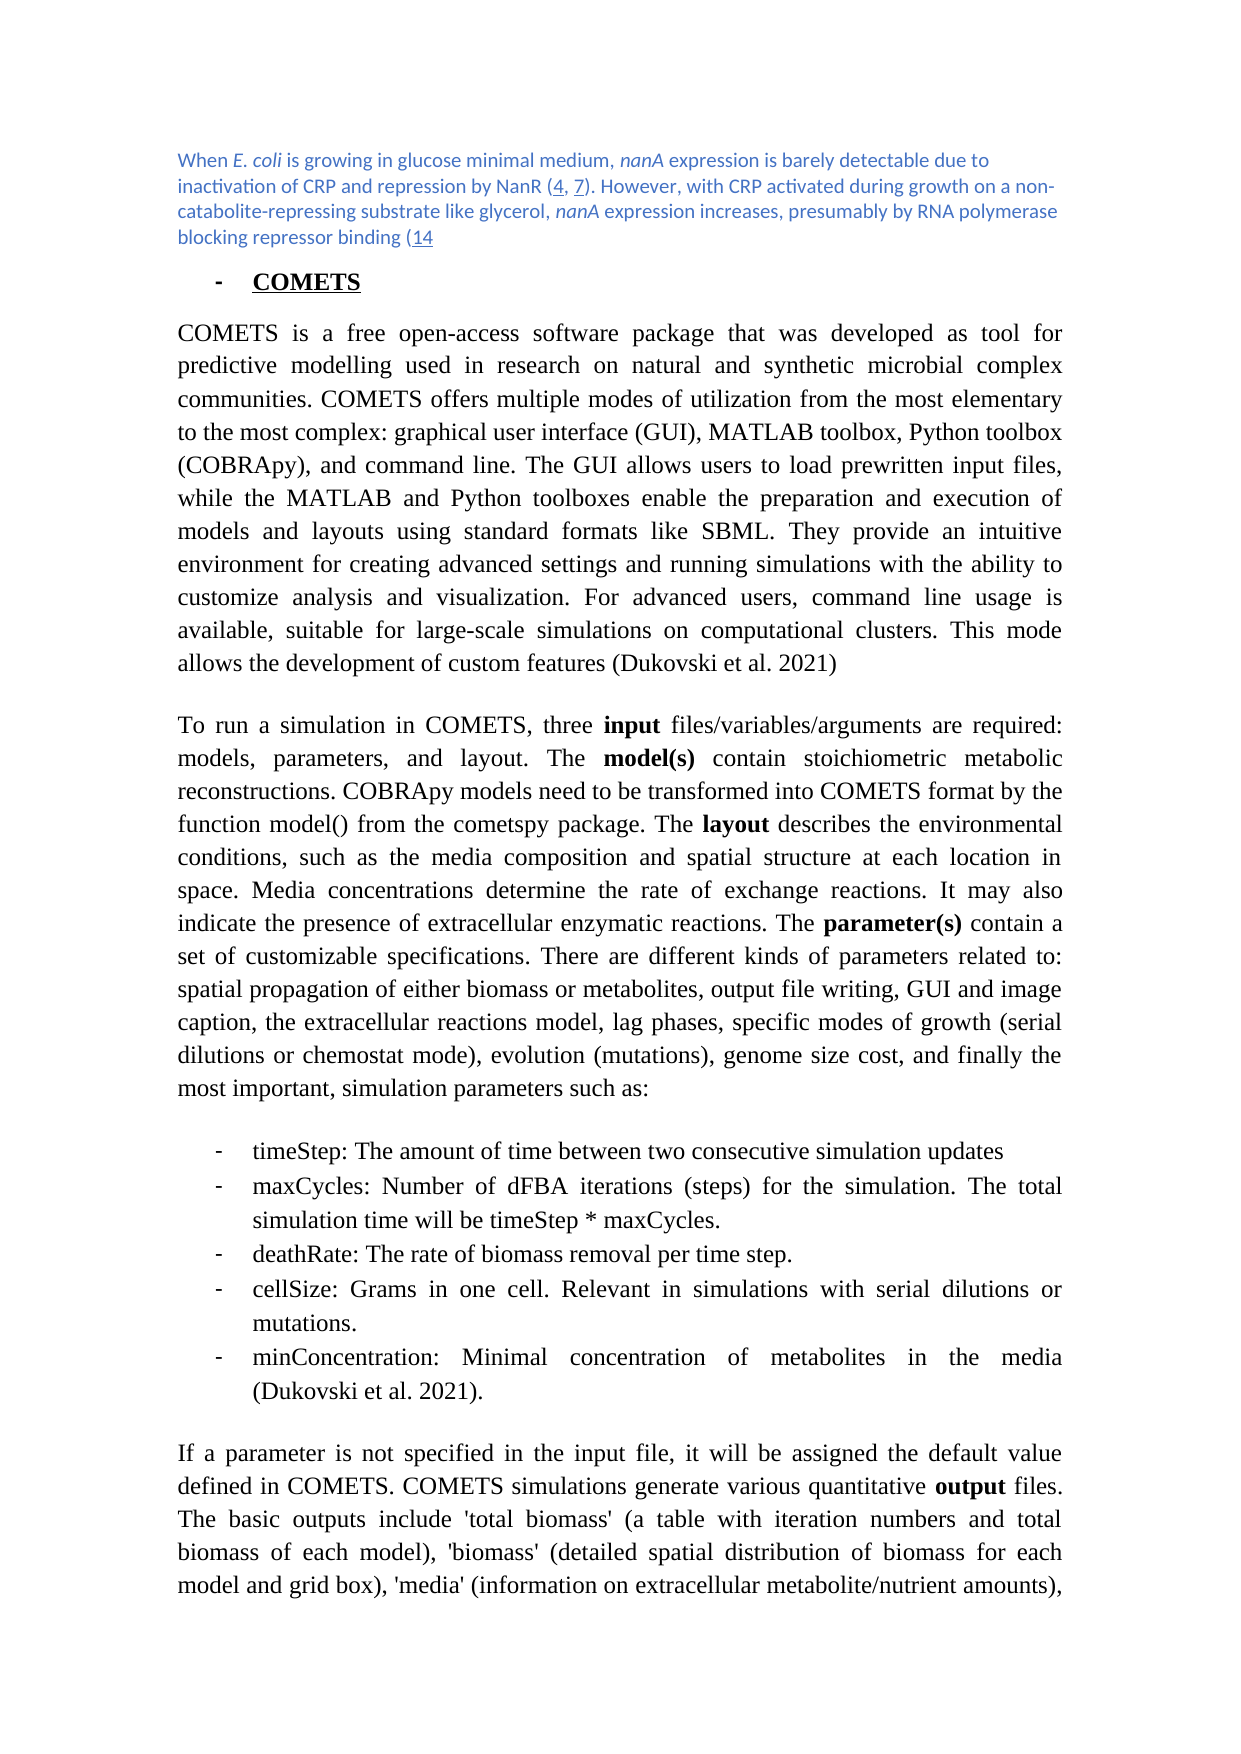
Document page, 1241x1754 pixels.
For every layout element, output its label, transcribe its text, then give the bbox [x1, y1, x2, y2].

list COMETS [215, 266, 1063, 296]
list minConcentration: Minimal concentration of metabolites in the media (Dukovski et al. 2021). [215, 1341, 1063, 1404]
text To run a simulation in COMETS, three input files/variables/arguments are required: models, parameters, and layout. The model(s) contain stoichiometric metabolic reconstructions. COBRApy models need to be transformed into COMETS format by the function model() from the cometspy package. The layout describes the environmental conditions, such as the media composition and spatial structure at each location in space. Media concentrations determine the rate of exchange reactions. It may also indicate the presence of extracellular enzymatic reactions. The parameter(s) contain a set of customizable specifications. There are different kinds of parameters related to: spatial propagation of either biomass or metabolites, output file writing, GUI and image caption, the extracellular reactions model, lag phases, specific modes of growth (serial dilutions or chemostat mode), evolution (mutations), genome size cost, and finally the most important, simulation parameters such as: [177, 710, 1063, 1102]
text When E. coli is growing in glucose minimal medium, nanA expression is barely detectable due to inactivation of CRP and repression by NanR (4, 7). However, with CRP activated during growth on a non-catabolite-repressing substrate like glycerol, nanA expression increases, presumably by RNA polymerase blocking repressor binding (14 [177, 148, 1063, 249]
list timeStep: The amount of time between two consecutive simulation updates [215, 1135, 1063, 1166]
list cellSize: Grams in one cell. Relevant in simulations with serial dilutions or mutations. [215, 1273, 1063, 1337]
list deathRate: The rate of biomass removal per time step. [215, 1238, 1063, 1269]
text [177, 1438, 1063, 1599]
text COMETS is a free open-access software package that was developed as tool for predictive modelling used in research on natural and synthetic microbial complex communities. COMETS offers multiple modes of utilization from the most elementary to the most complex: graphical user interface (GUI), MATLAB toolbox, Python toolbox (COBRApy), and command line. The GUI allows users to load prewritten input files, while the MATLAB and Python toolboxes enable the preparation and execution of models and layouts using standard formats like SBML. They provide an intuitive environment for creating advanced settings and running simulations with the ability to customize analysis and visualization. For advanced users, command line usage is available, suitable for large-scale simulations on computational clusters. This mode allows the development of custom features (Dukovski et al. 2021) [177, 318, 1063, 677]
list maxCycles: Number of dFBA iterations (steps) for the simulation. The total simulation time will be timeStep * maxCycles. [215, 1170, 1063, 1234]
